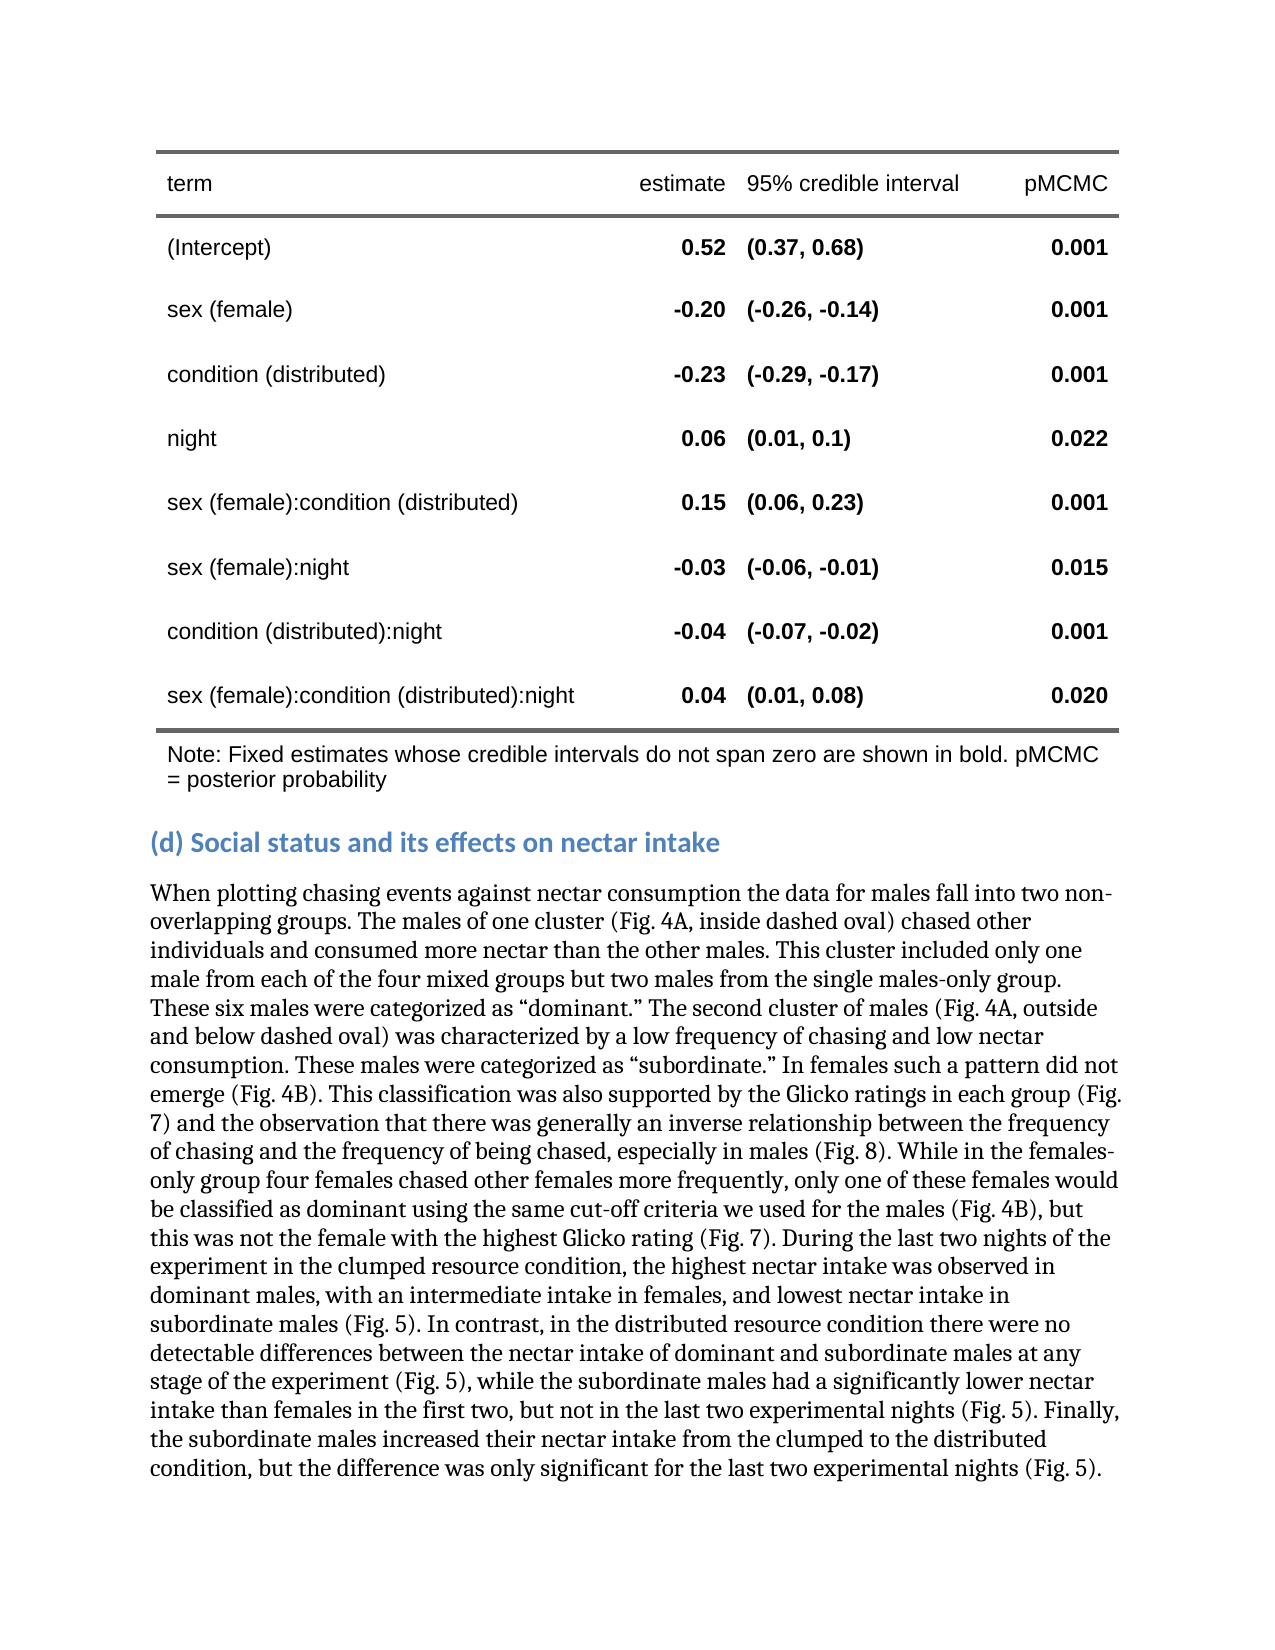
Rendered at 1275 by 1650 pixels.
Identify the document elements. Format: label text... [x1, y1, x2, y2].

table_cell (-0.26, -0.14) [736, 278, 992, 343]
table_cell 0.015 [992, 535, 1118, 600]
table_cell (-0.29, -0.17) [736, 343, 992, 407]
table_cell condition (distributed):night [156, 600, 607, 664]
table_cell 0.04 [607, 664, 736, 728]
table_header 95% credible interval [736, 154, 992, 214]
table_cell sex (female):night [156, 535, 607, 600]
table_cell 0.022 [992, 407, 1118, 471]
table_cell 0.001 [992, 471, 1118, 535]
table_cell -0.04 [607, 600, 736, 664]
table_cell Note: Fixed estimates whose credible intervals do not span zero are shown in bold. pMCMC = posterior probability [156, 733, 1118, 803]
table_cell sex (female):condition (distributed):night [156, 664, 607, 728]
table_cell -0.20 [607, 278, 736, 343]
table_cell 0.15 [607, 471, 736, 535]
table_cell 0.52 [607, 218, 736, 278]
table_cell -0.03 [607, 535, 736, 600]
table_header term [156, 154, 607, 214]
table_header pMCMC [992, 154, 1118, 214]
table_cell (-0.07, -0.02) [736, 600, 992, 664]
table_cell (-0.06, -0.01) [736, 535, 992, 600]
table_cell sex (female) [156, 278, 607, 343]
subtitle (d) Social status and its effects on nectar intake [150, 824, 1125, 860]
table_cell (0.01, 0.1) [736, 407, 992, 471]
table_cell 0.001 [992, 343, 1118, 407]
table_cell 0.001 [992, 600, 1118, 664]
table_cell sex (female):condition (distributed) [156, 471, 607, 535]
table_header estimate [607, 154, 736, 214]
table_cell -0.23 [607, 343, 736, 407]
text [150, 878, 1125, 1482]
table_cell (0.01, 0.08) [736, 664, 992, 728]
table_cell condition (distributed) [156, 343, 607, 407]
table_cell 0.020 [992, 664, 1118, 728]
table_cell (0.37, 0.68) [736, 218, 992, 278]
table_cell night [156, 407, 607, 471]
table_cell 0.06 [607, 407, 736, 471]
table_cell 0.001 [992, 218, 1118, 278]
table_cell 0.001 [992, 278, 1118, 343]
table_cell (Intercept) [156, 218, 607, 278]
table_cell (0.06, 0.23) [736, 471, 992, 535]
